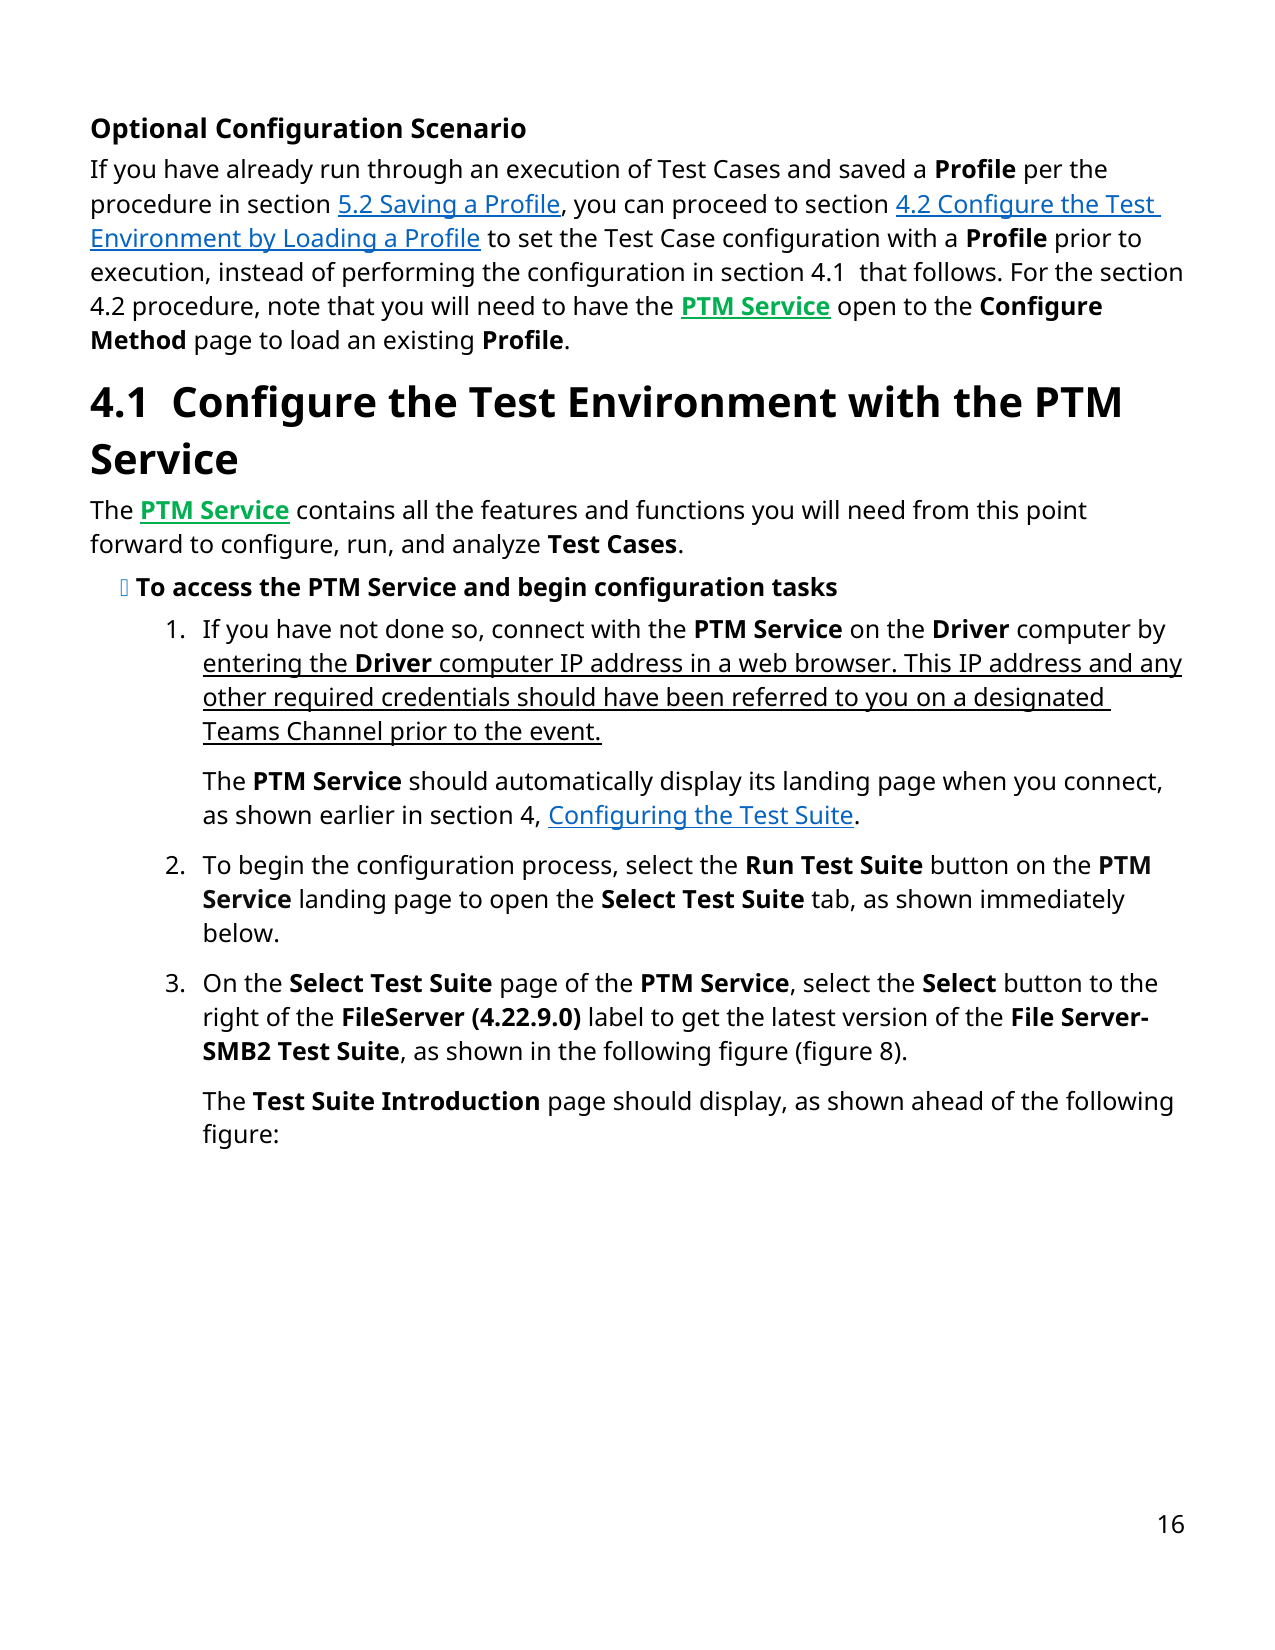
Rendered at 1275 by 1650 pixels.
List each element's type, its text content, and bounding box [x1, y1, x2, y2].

list If you have not done so, connect with the PTM Service on the Driver computer by entering the Driver computer IP address in a web browser. This IP address and any other required credentials should have been referred to you on a designated Teams Channel prior to the event. [165, 612, 1185, 748]
text The Test Suite Introduction page should display, as shown ahead of the following figure: [202, 1083, 1185, 1151]
text Optional Configuration Scenario [90, 109, 1185, 146]
text If you have already run through an execution of Test Cases and saved a Profile per the procedure in section 5.2 Saving a Profile, you can proceed to section 4.2 Configure the Test Environment by Loading a Profile to set the Test Case configuration with a Profile prior to execution, instead of performing the configuration in section 4.1 that follows. For the section 4.2 procedure, note that you will need to have the PTM Service open to the Configure Method page to load an existing Profile. [90, 152, 1185, 357]
text The PTM Service should automatically display its landing page when you connect, as shown earlier in section 4, Configuring the Test Suite. [202, 764, 1185, 832]
list On the Select Test Suite page of the PTM Service, select the Select button to the right of the FileServer (4.22.9.0) label to get the latest version of the File Server-SMB2 Test Suite, as shown in the following figure (figure 8). [165, 965, 1185, 1067]
text To access the PTM Service and begin configuration tasks [120, 569, 1185, 603]
list To begin the configuration process, select the Run Test Suite button on the PTM Service landing page to open the Select Test Suite tab, as shown immediately below. [165, 847, 1185, 950]
subtitle 4.1 Configure the Test Environment with the PTM Service [90, 373, 1185, 487]
text The PTM Service contains all the features and functions you will need from this point forward to configure, run, and analyze Test Cases. [90, 493, 1185, 561]
